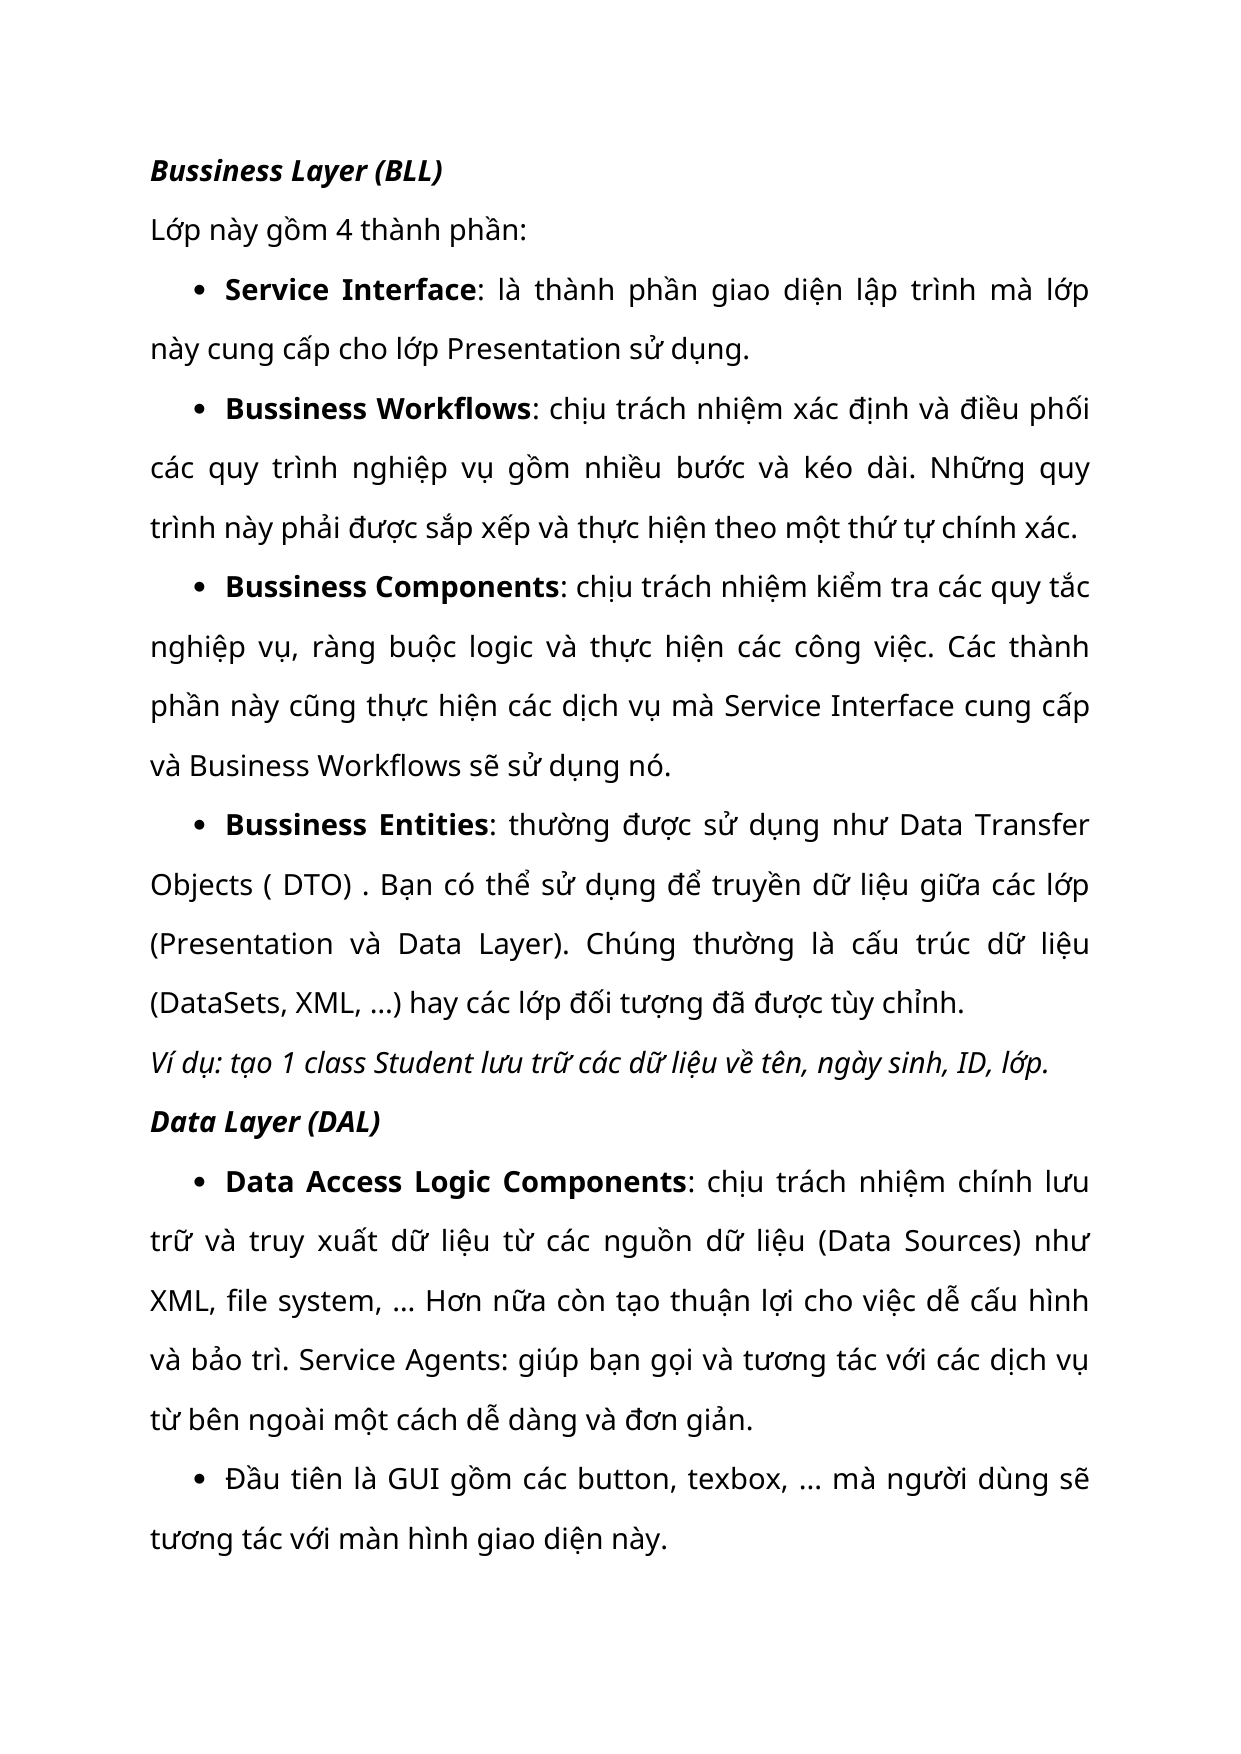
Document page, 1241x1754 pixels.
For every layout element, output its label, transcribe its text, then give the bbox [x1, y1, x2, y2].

list Bussiness Components: chịu trách nhiệm kiểm tra các quy tắc nghiệp vụ, ràng buộc logic và thực hiện các công việc. Các thành phần này cũng thực hiện các dịch vụ mà Service Interface cung cấp và Business Workflows sẽ sử dụng nó. [150, 566, 1090, 784]
list Bussiness Workflows: chịu trách nhiệm xác định và điều phối các quy trình nghiệp vụ gồm nhiều bước và kéo dài. Những quy trình này phải được sắp xếp và thực hiện theo một thứ tự chính xác. [150, 388, 1090, 547]
list Data Layer (DAL) [150, 1102, 1090, 1141]
list Ví dụ: tạo 1 class Student lưu trữ các dữ liệu về tên, ngày sinh, ID, lớp. [150, 1042, 1090, 1082]
list Đầu tiên là GUI gồm các button, texbox, ... mà người dùng sẽ tương tác với màn hình giao diện này. [150, 1458, 1090, 1558]
list Data Access Logic Components: chịu trách nhiệm chính lưu trữ và truy xuất dữ liệu từ các nguồn dữ liệu (Data Sources) như XML, file system, … Hơn nữa còn tạo thuận lợi cho việc dễ cấu hình và bảo trì. Service Agents: giúp bạn gọi và tương tác với các dịch vụ từ bên ngoài một cách dễ dàng và đơn giản. [150, 1161, 1090, 1439]
list Bussiness Layer (BLL) [150, 150, 1090, 190]
list Lớp này gồm 4 thành phần: [150, 209, 1090, 249]
list Bussiness Entities: thường được sử dụng như Data Transfer Objects ( DTO) . Bạn có thể sử dụng để truyền dữ liệu giữa các lớp (Presentation và Data Layer). Chúng thường là cấu trúc dữ liệu (DataSets, XML, …) hay các lớp đối tượng đã được tùy chỉnh. [150, 804, 1090, 1022]
list Service Interface: là thành phần giao diện lập trình mà lớp này cung cấp cho lớp Presentation sử dụng. [150, 269, 1090, 368]
